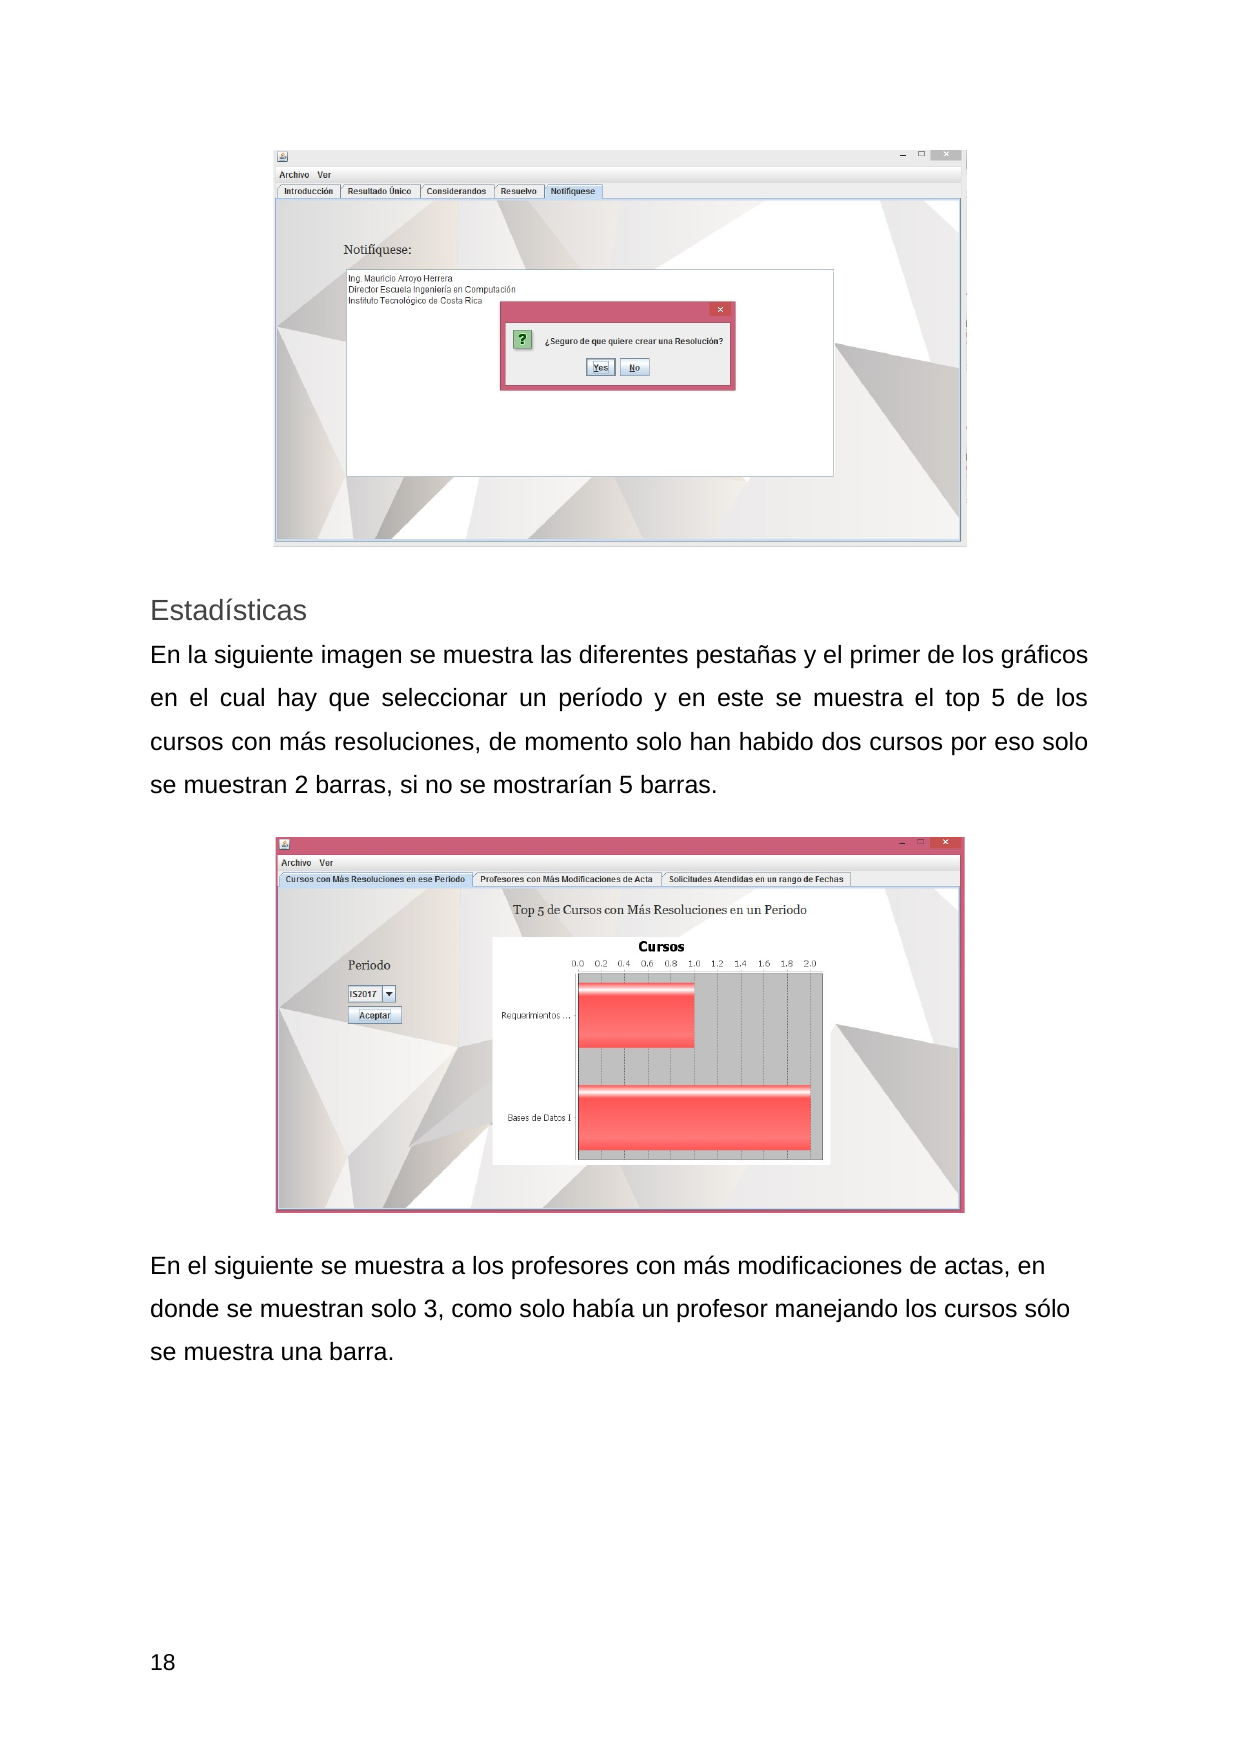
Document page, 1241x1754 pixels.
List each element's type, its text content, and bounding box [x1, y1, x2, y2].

text En la siguiente imagen se muestra las diferentes pestañas y el primer de los gráficos en el cual hay que seleccionar un período y en este se muestra el top 5 de los cursos con más resoluciones, de momento solo han habido dos cursos por eso solo se muestran 2 barras, si no se mostrarían 5 barras. [150, 640, 1090, 798]
picture [275, 837, 965, 1213]
text En el siguiente se muestra a los profesores con más modificaciones de actas, en donde se muestran solo 3, como solo había un profesor manejando los cursos sólo se muestra una barra. [150, 1251, 1090, 1366]
subtitle Estadísticas [150, 593, 1090, 627]
picture [273, 150, 967, 547]
